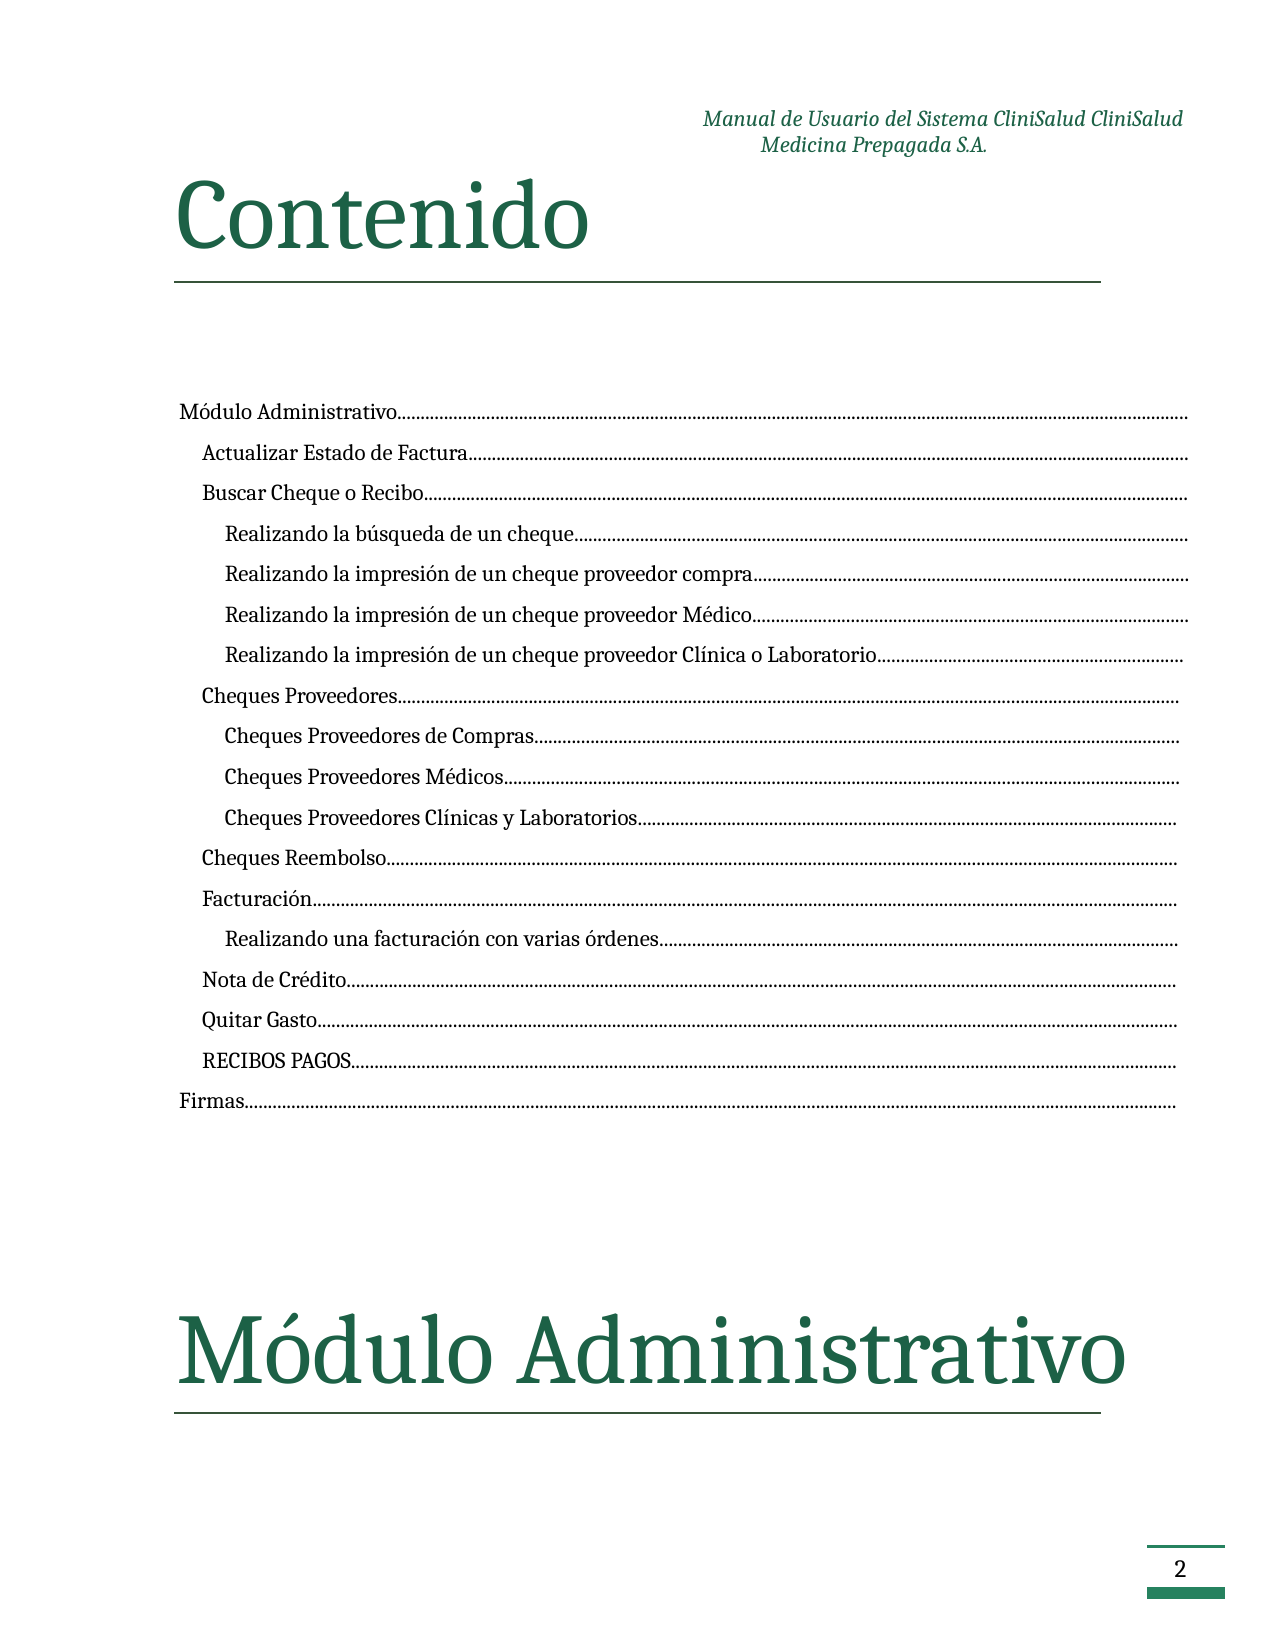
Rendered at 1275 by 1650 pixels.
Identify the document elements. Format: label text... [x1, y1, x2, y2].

subtitle Módulo Administrativo [176, 1293, 1171, 1408]
text Contenido [176, 158, 1171, 273]
